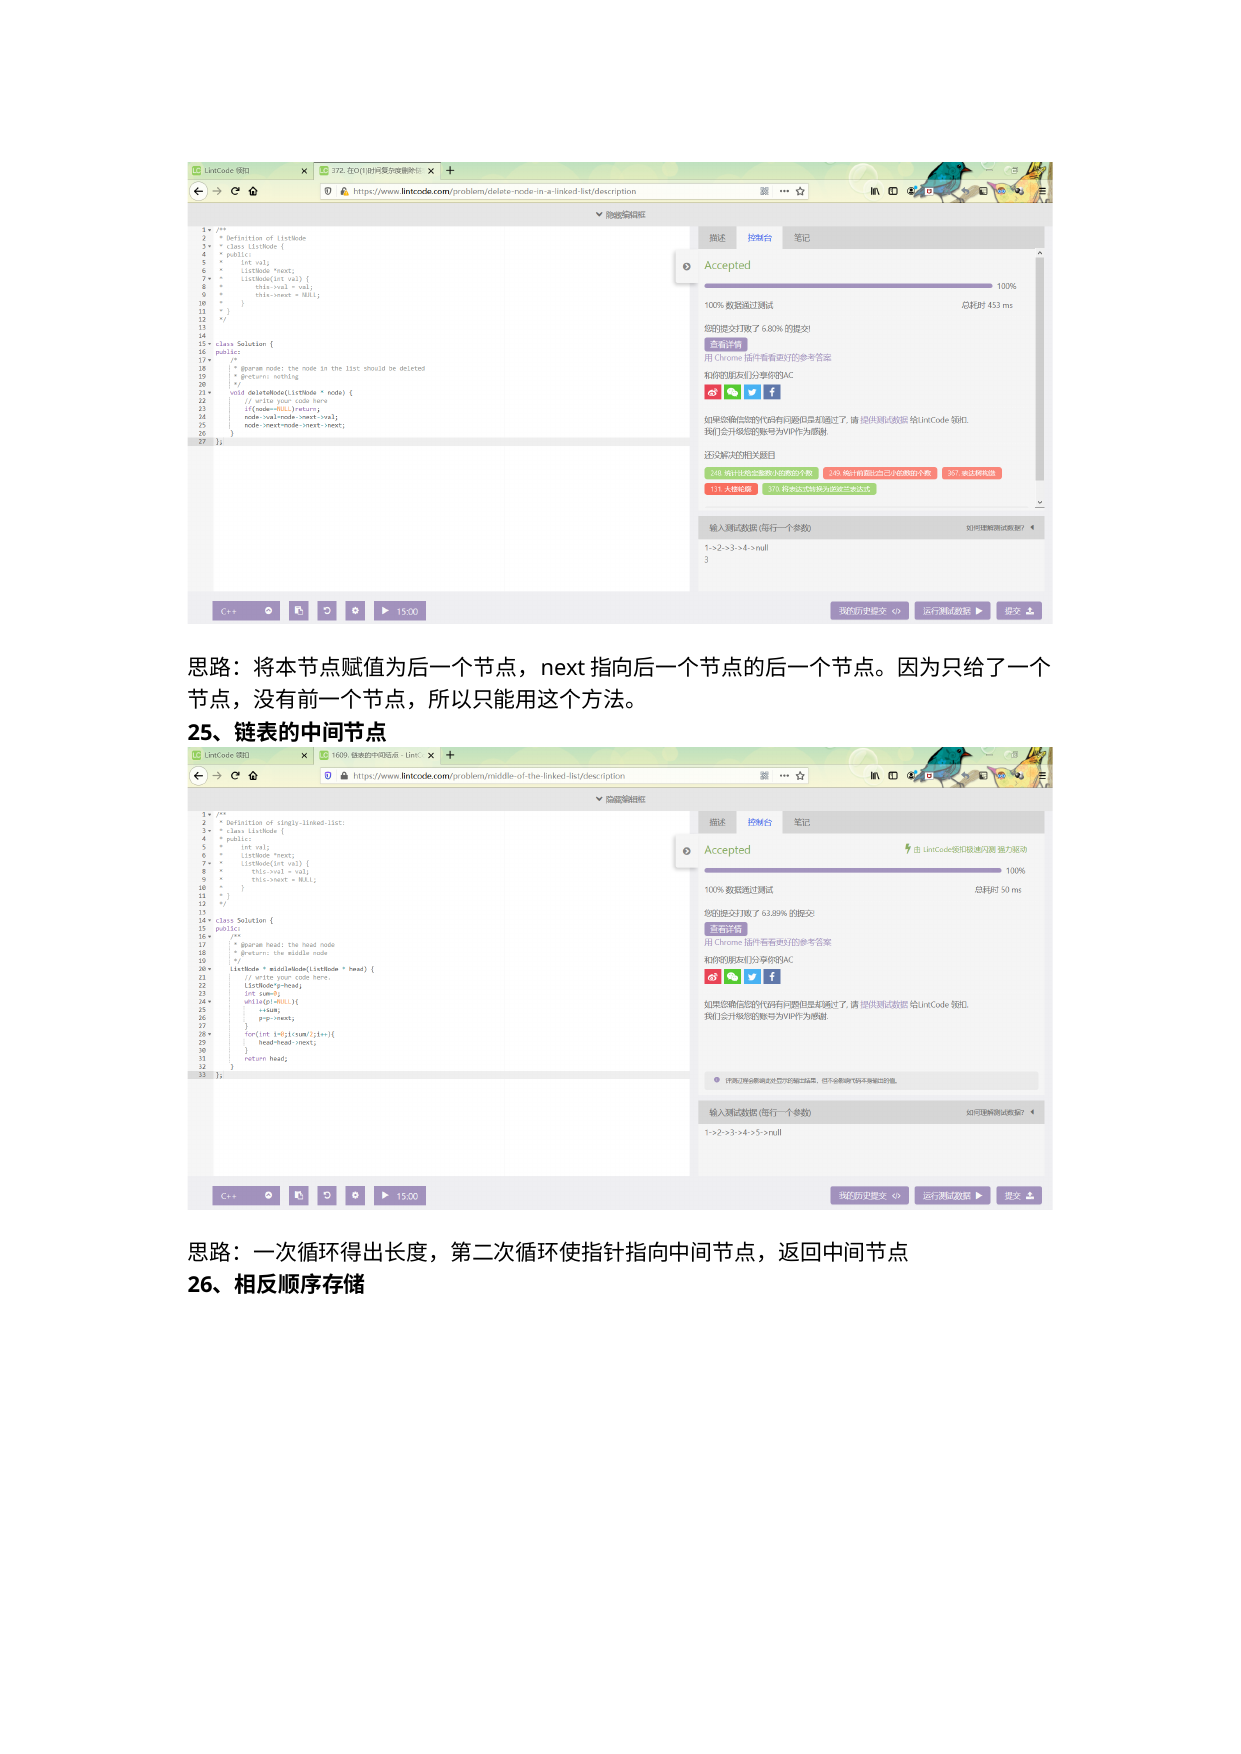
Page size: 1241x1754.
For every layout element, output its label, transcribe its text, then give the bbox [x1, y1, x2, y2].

text 25、链表的中间节点 [187, 714, 1053, 747]
text 思路：一次循环得出长度，第二次循环使指针指向中间节点，返回中间节点 [187, 1234, 1053, 1267]
text 思路：将本节点赋值为后一个节点，next指向后一个节点的后一个节点。因为只给了一个节点，没有前一个节点，所以只能用这个方法。 [187, 649, 1053, 714]
picture [187, 747, 1053, 1210]
text 26、相反顺序存储 [187, 1267, 1053, 1299]
picture [187, 162, 1053, 624]
